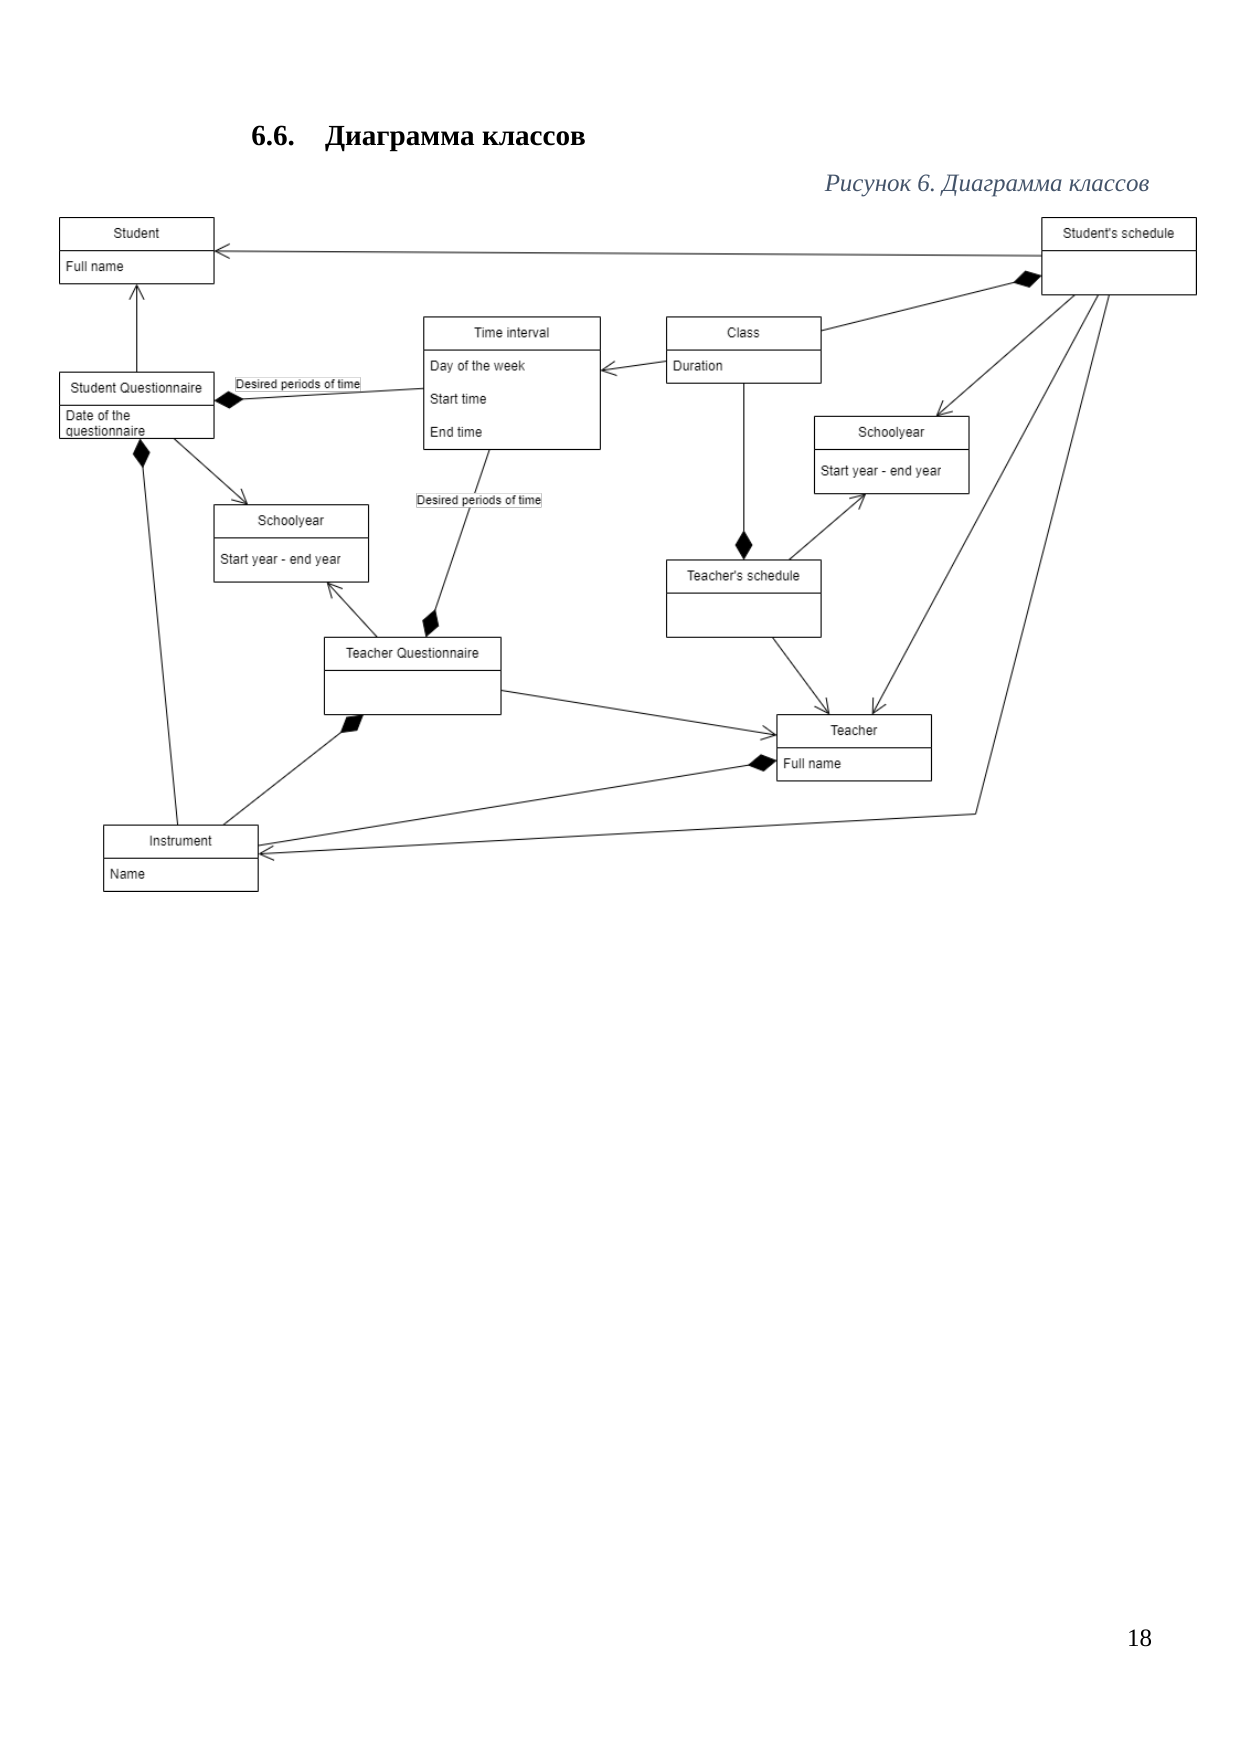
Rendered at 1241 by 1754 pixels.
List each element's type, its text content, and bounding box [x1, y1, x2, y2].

text Рисунок 6. Диаграмма классов [177, 168, 1152, 197]
subtitle Диаграмма классов [251, 118, 1152, 152]
picture [59, 217, 1197, 892]
